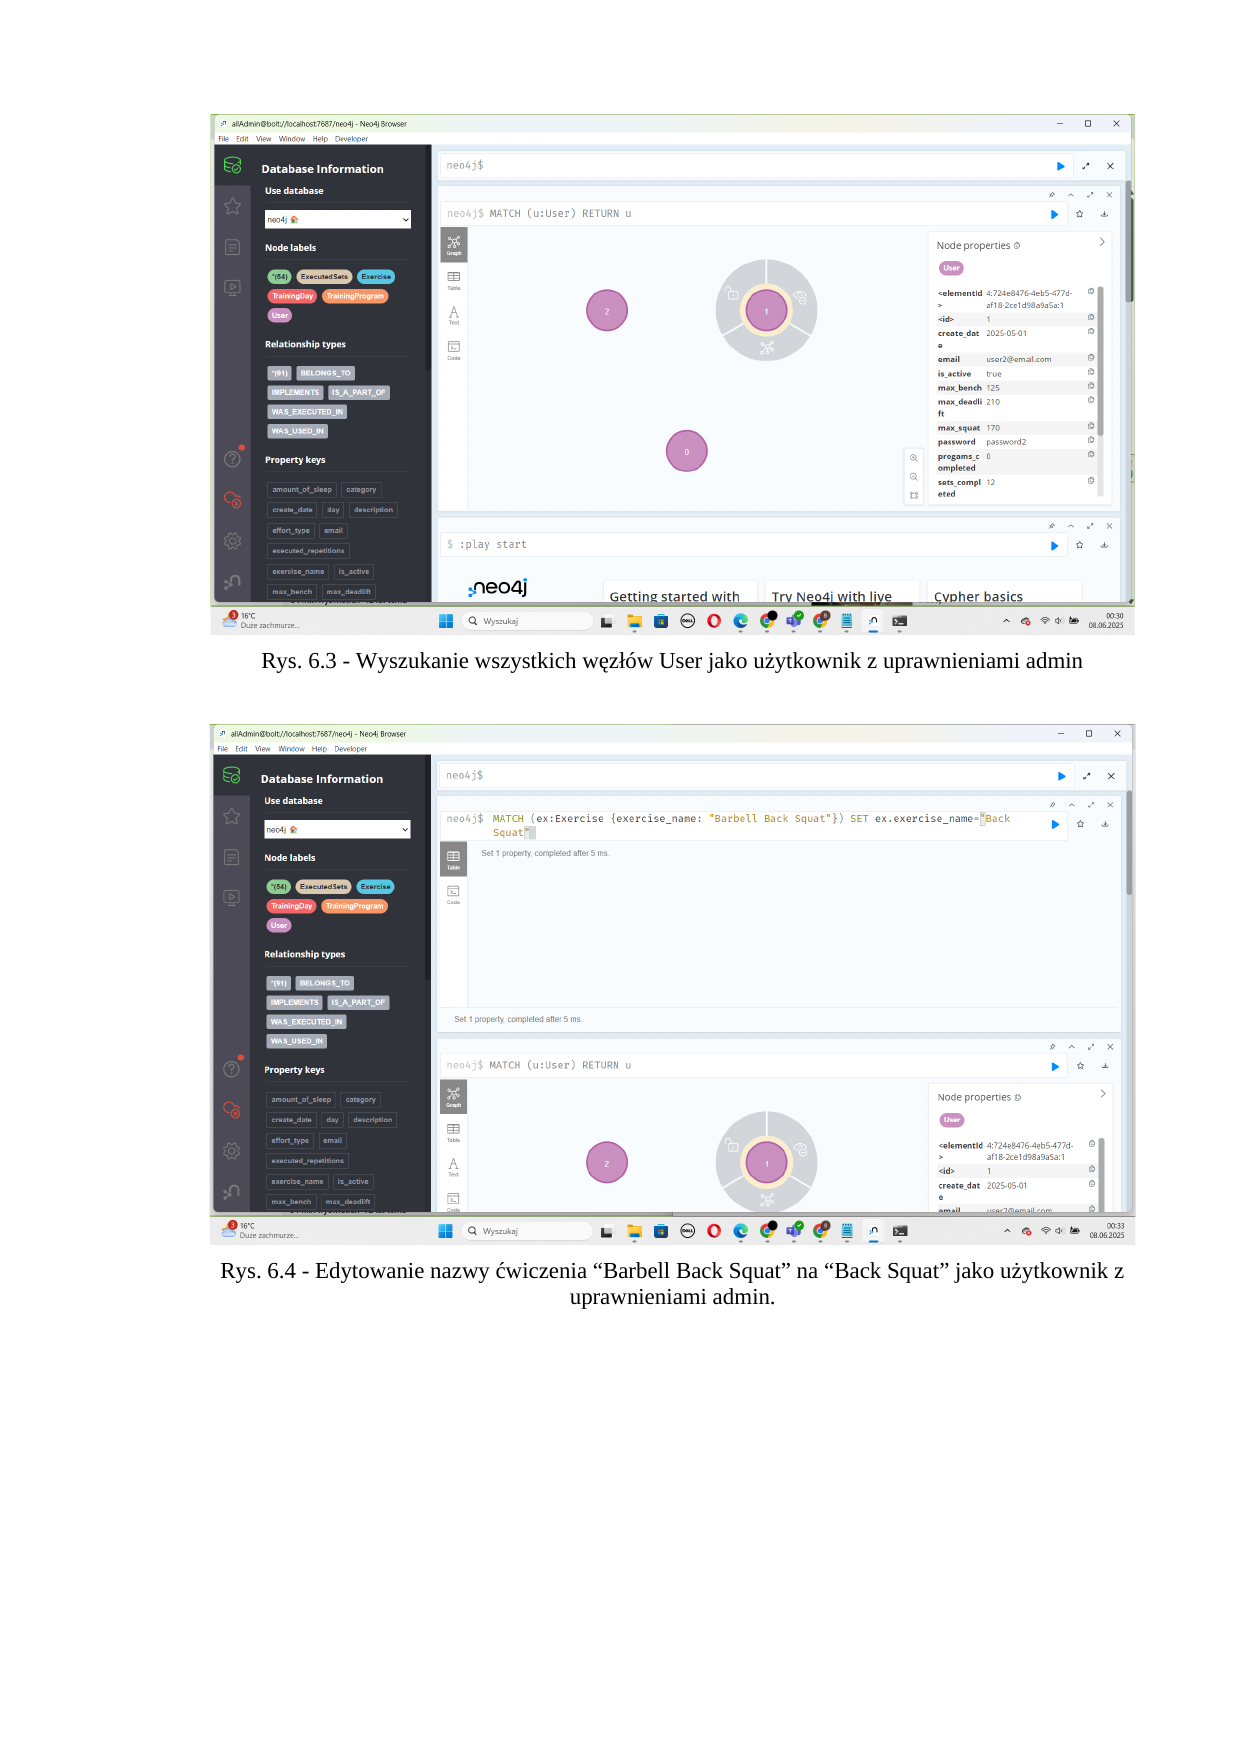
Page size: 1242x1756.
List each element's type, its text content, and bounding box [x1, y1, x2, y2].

picture [210, 114, 1135, 635]
picture [209, 724, 1136, 1245]
text Rys. 6.3 - Wyszukanie wszystkich węzłów User jako użytkownik z uprawnieniami admin [162, 647, 1183, 673]
text Rys. 6.4 - Edytowanie nazwy ćwiczenia “Barbell Back Squat” na “Back Squat” jako użytkownik z uprawnieniami admin. [162, 1257, 1183, 1310]
